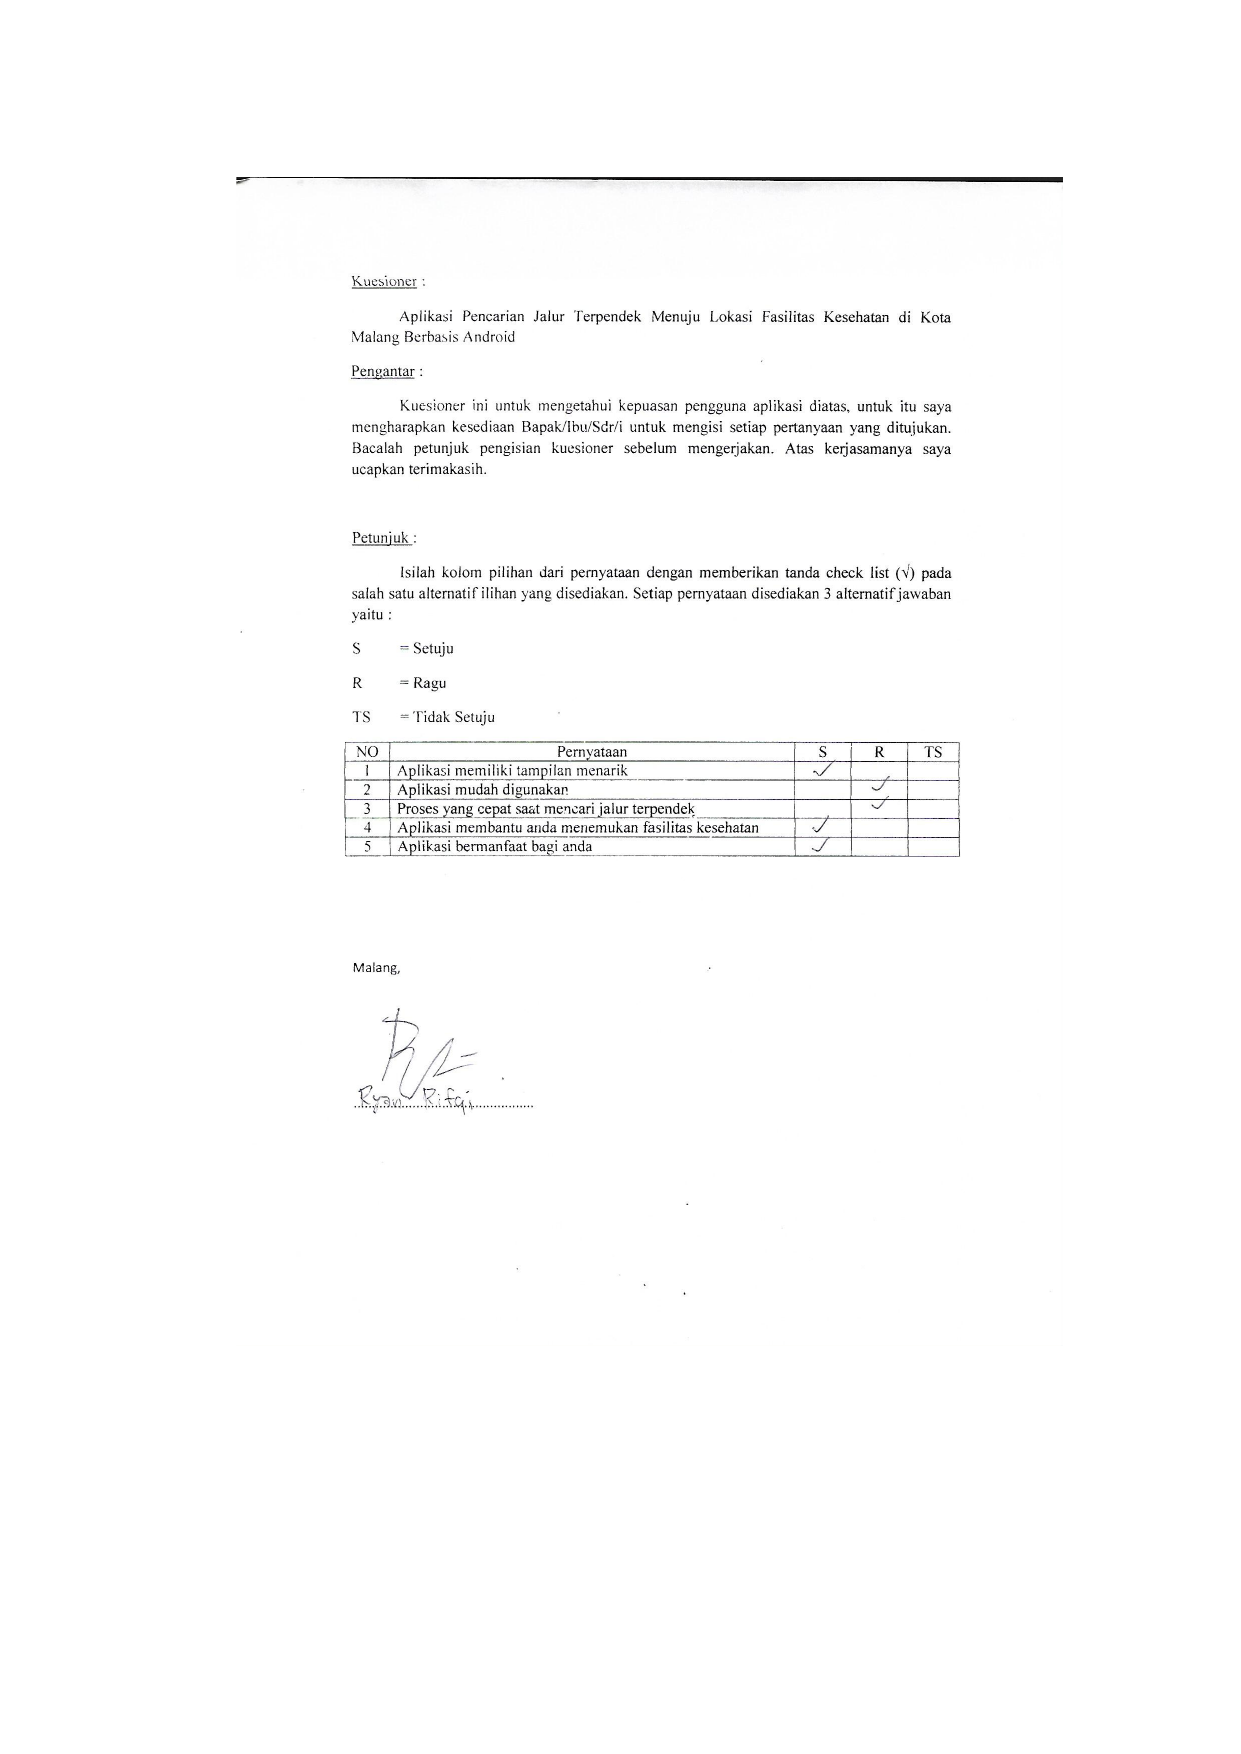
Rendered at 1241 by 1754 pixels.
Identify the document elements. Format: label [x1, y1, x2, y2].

picture [236, 177, 1063, 1346]
